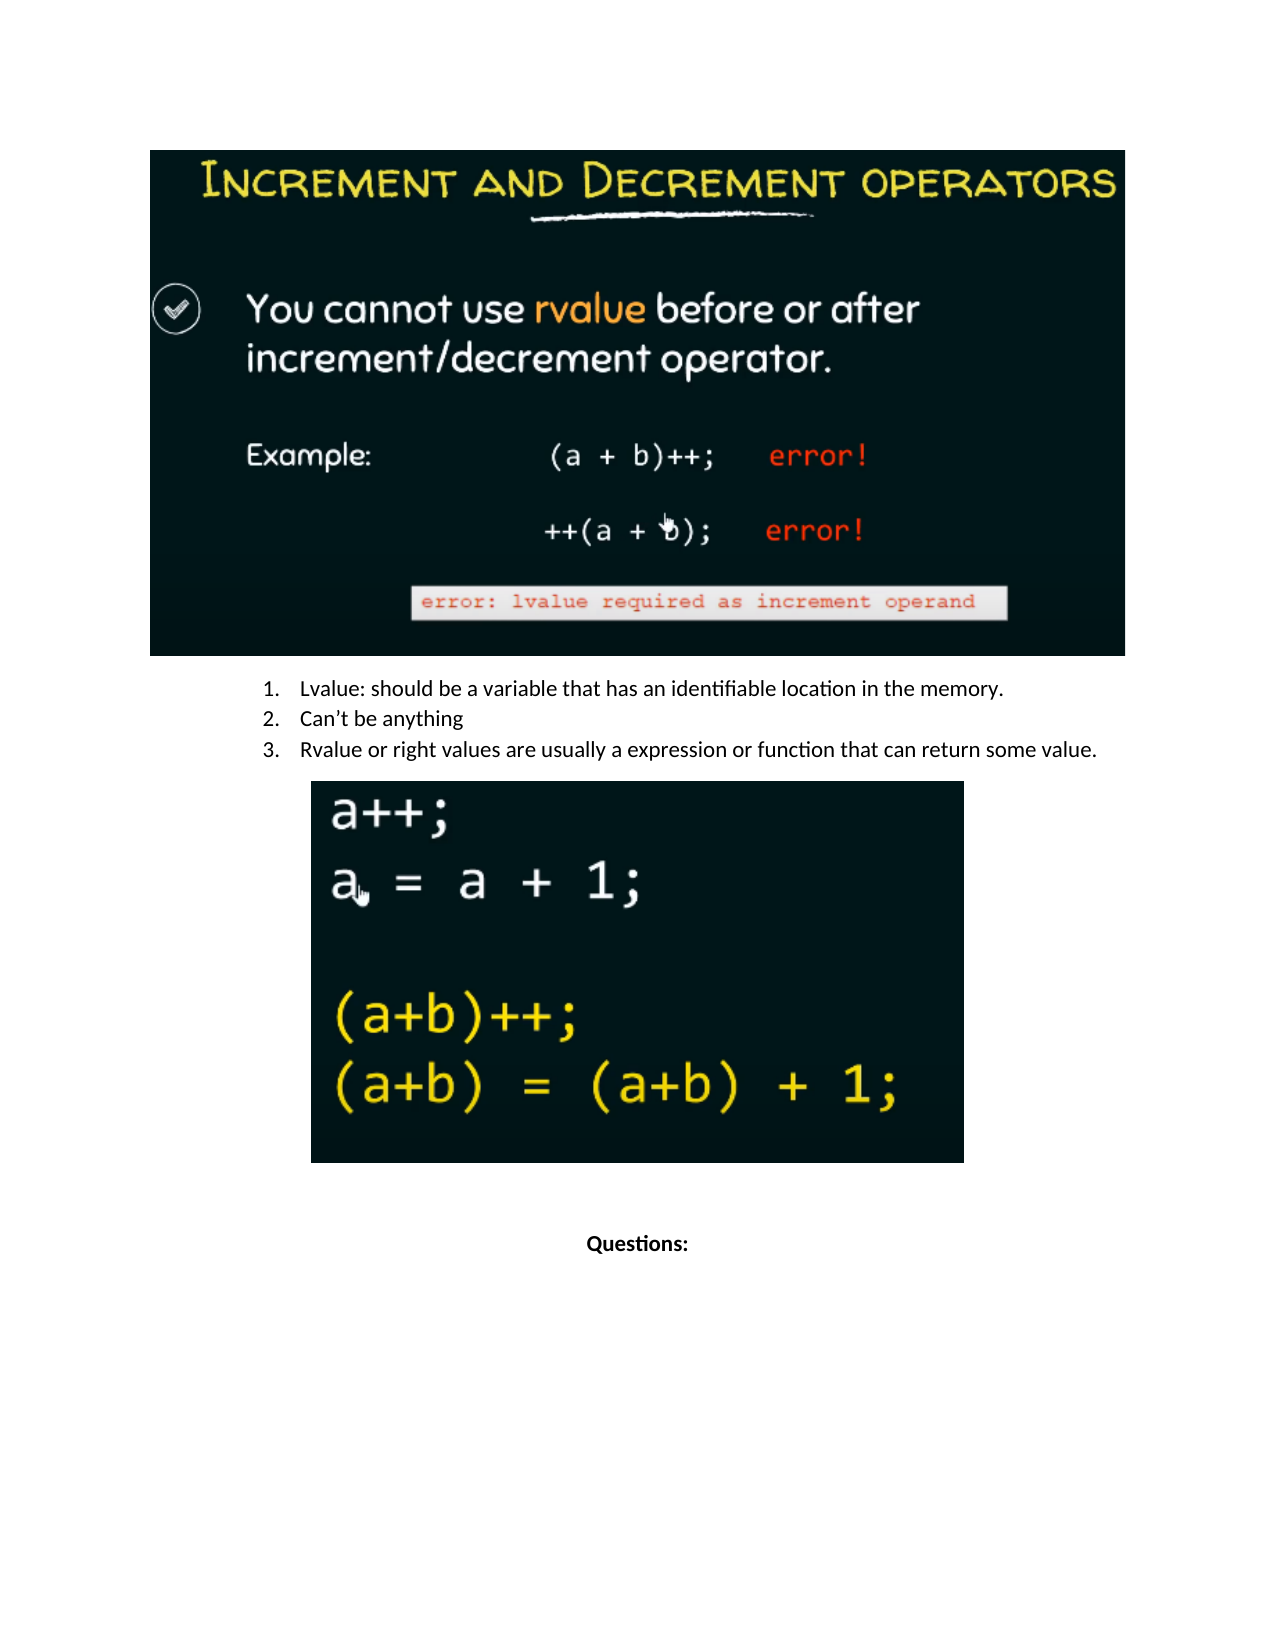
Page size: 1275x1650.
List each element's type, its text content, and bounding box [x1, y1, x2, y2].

picture [150, 150, 1125, 656]
text Questions: [150, 1229, 1125, 1257]
list Lvalue: should be a variable that has an identifiable location in the memory. [262, 674, 1125, 702]
list Rvalue or right values are usually a expression or function that can return some value. [262, 735, 1125, 763]
list Can’t be anything [262, 704, 1125, 733]
picture [311, 781, 964, 1163]
